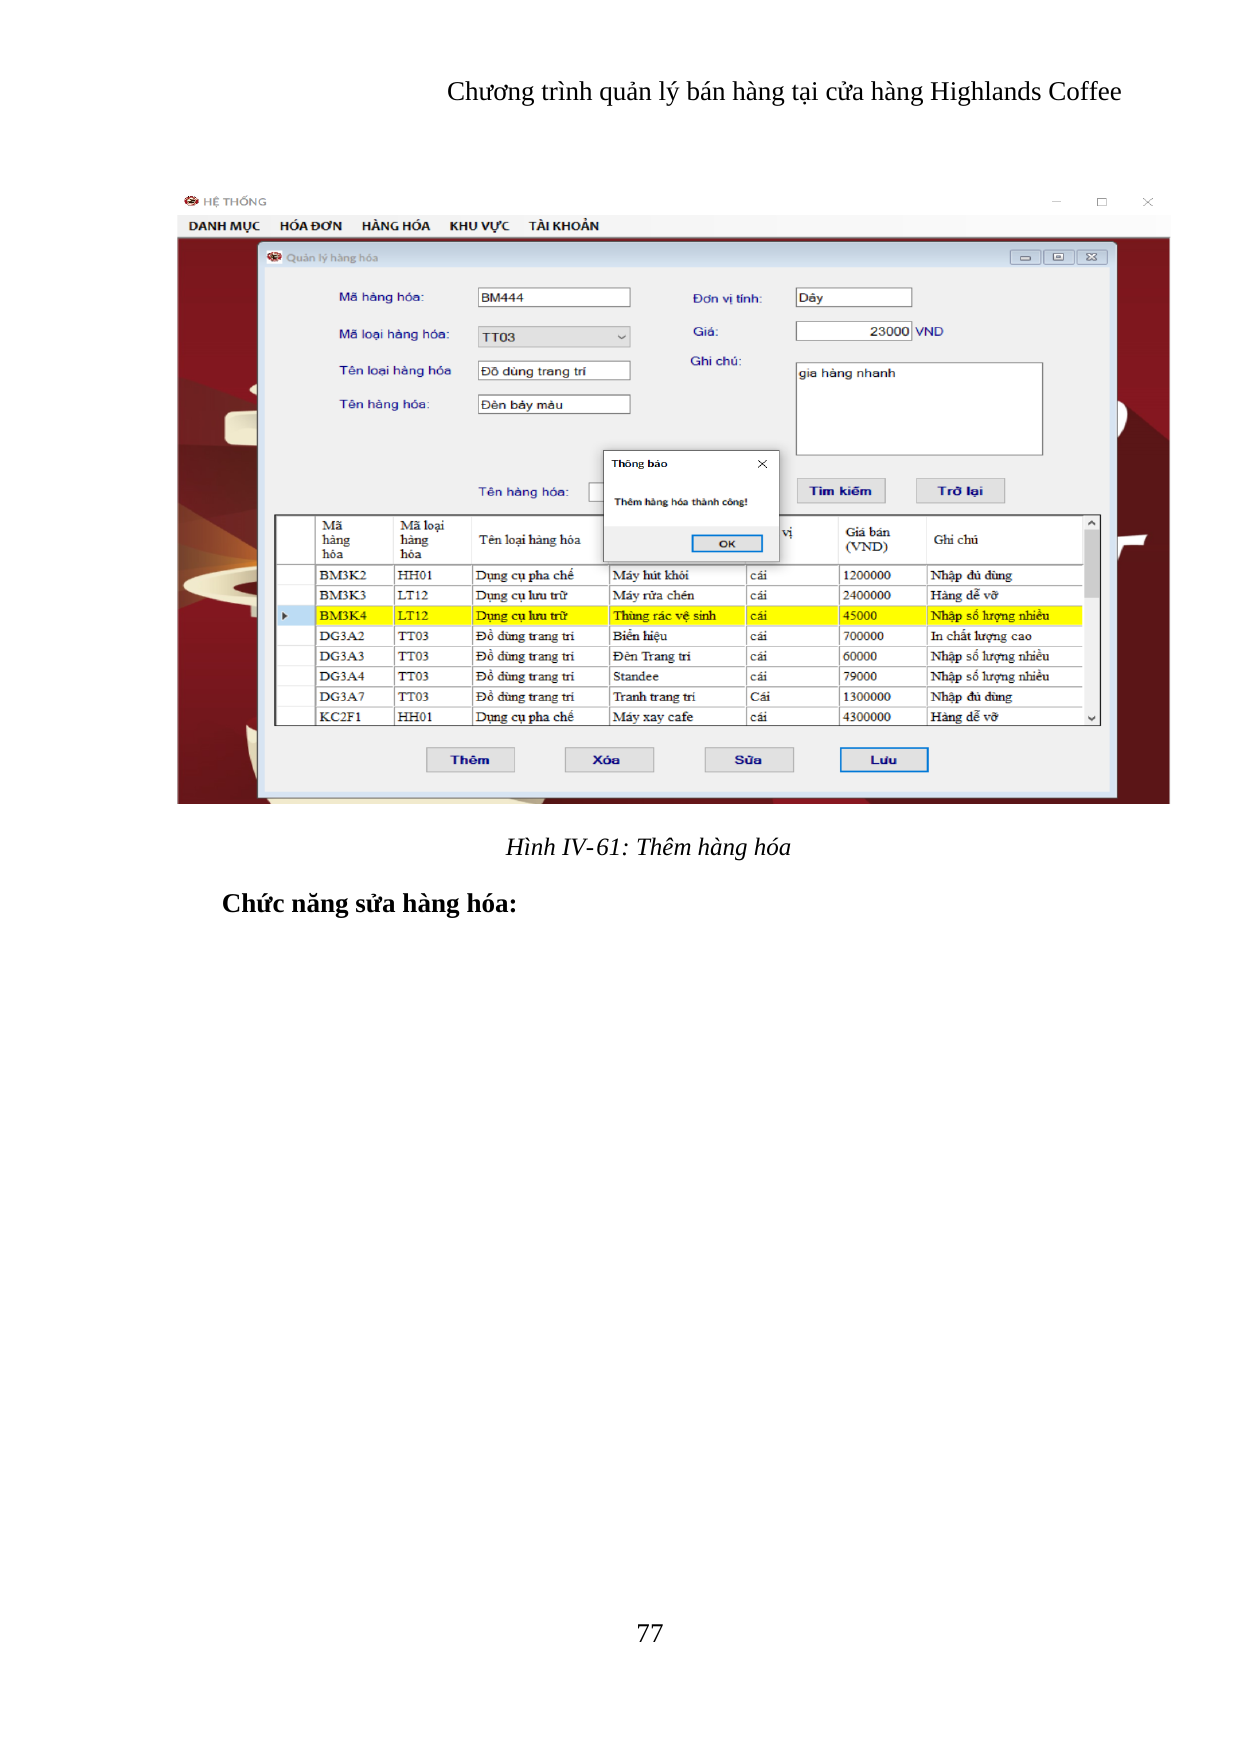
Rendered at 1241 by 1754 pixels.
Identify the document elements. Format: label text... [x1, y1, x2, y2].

text Chức năng sửa hàng hóa: [177, 887, 1122, 919]
picture [177, 189, 1171, 804]
